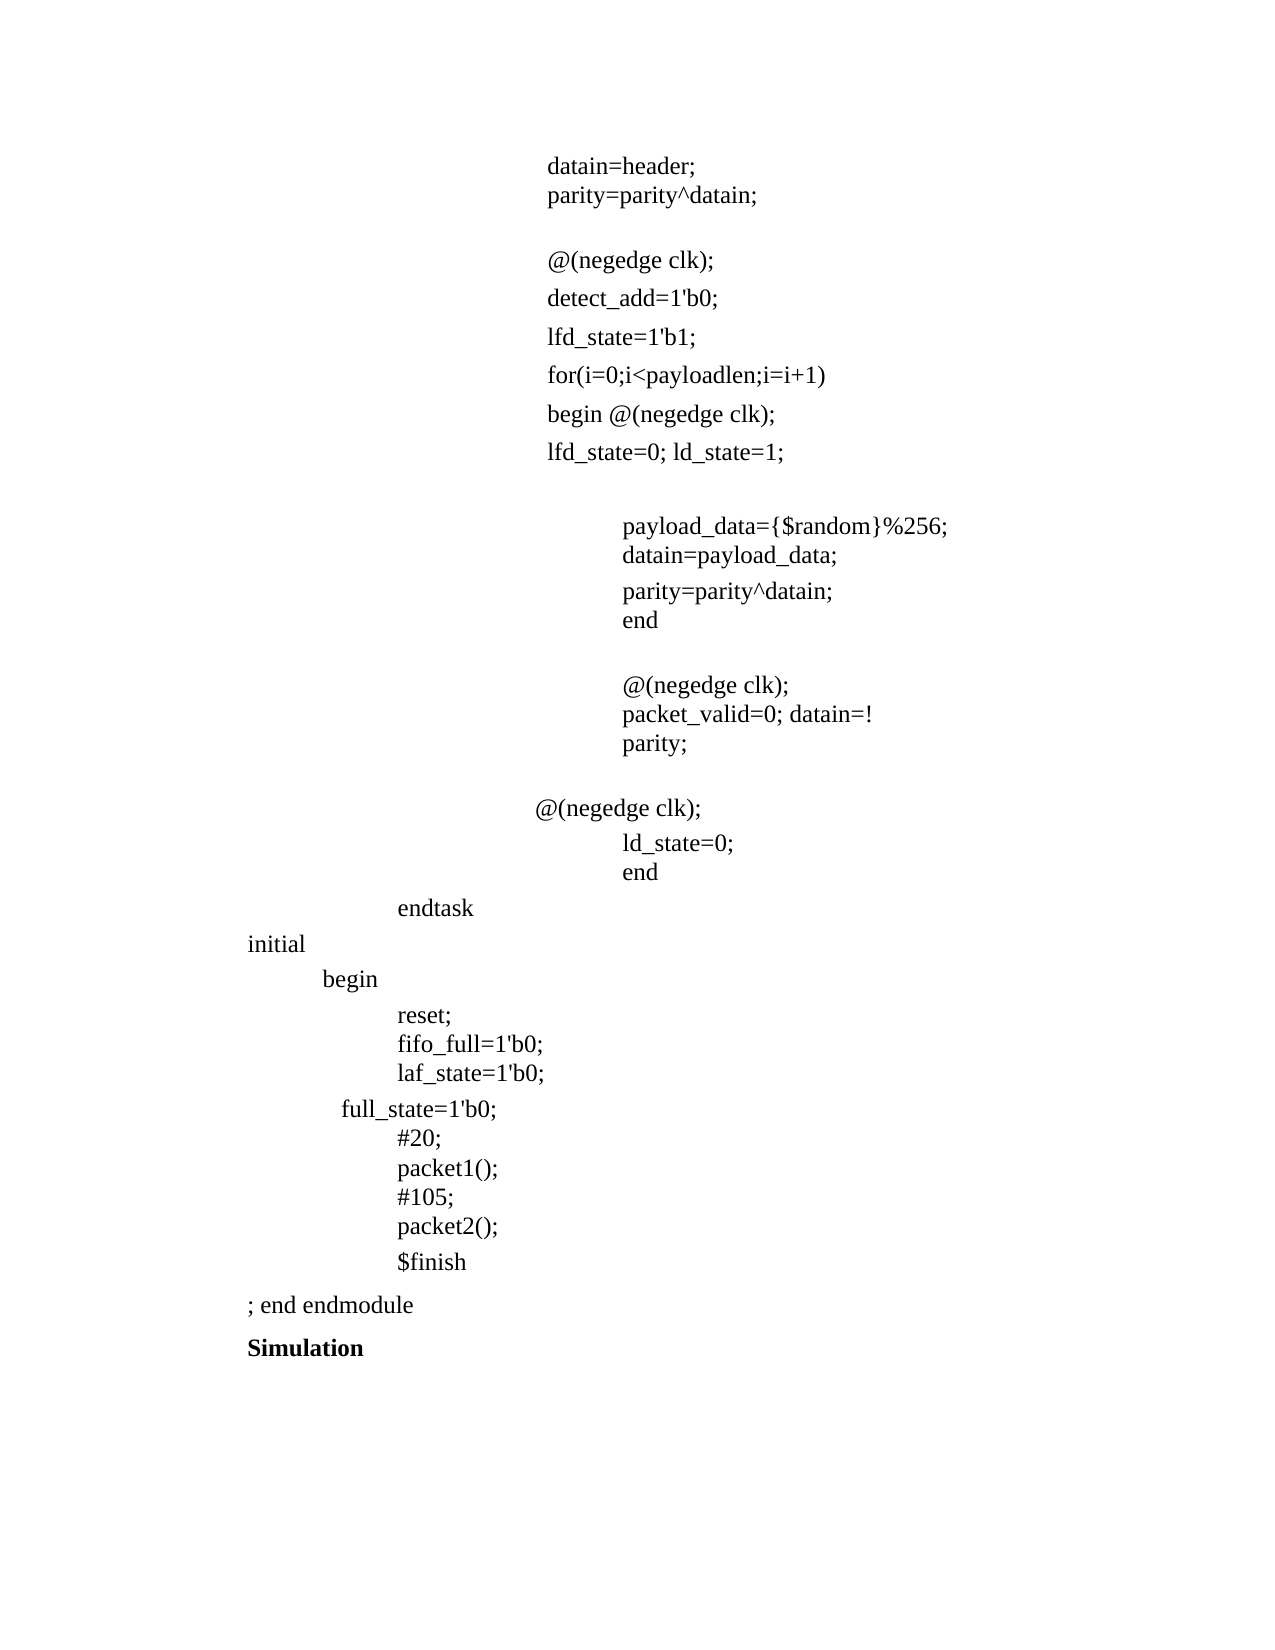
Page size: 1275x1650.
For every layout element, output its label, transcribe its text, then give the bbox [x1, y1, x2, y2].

text ld_state=0; end [622, 828, 769, 886]
text @(negedge clk); [97, 793, 1139, 822]
text initial [247, 929, 1137, 957]
text $finish; end endmodule Simulation [247, 1247, 473, 1362]
text endtask [397, 893, 1137, 922]
text full_state=1'b0; #20; packet1(); #105; packet2(); [341, 1094, 541, 1240]
text begin [322, 964, 1137, 993]
text payload_data={$random}%256; datain=payload_data; [622, 511, 1137, 569]
text reset; fifo_full=1'b0; laf_state=1'b0; [397, 1000, 597, 1087]
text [547, 151, 829, 209]
text parity=parity^datain; end [622, 576, 868, 634]
text @(negedge clk); packet_valid=0; datain=!parity; [622, 670, 932, 757]
text @(negedge clk); detect_add=1'b0; lfd_state=1'b1; for(i=0;i<payloadlen;i=i+1) begin @(negedge clk); lfd_state=0; ld_state=1; [547, 245, 867, 466]
